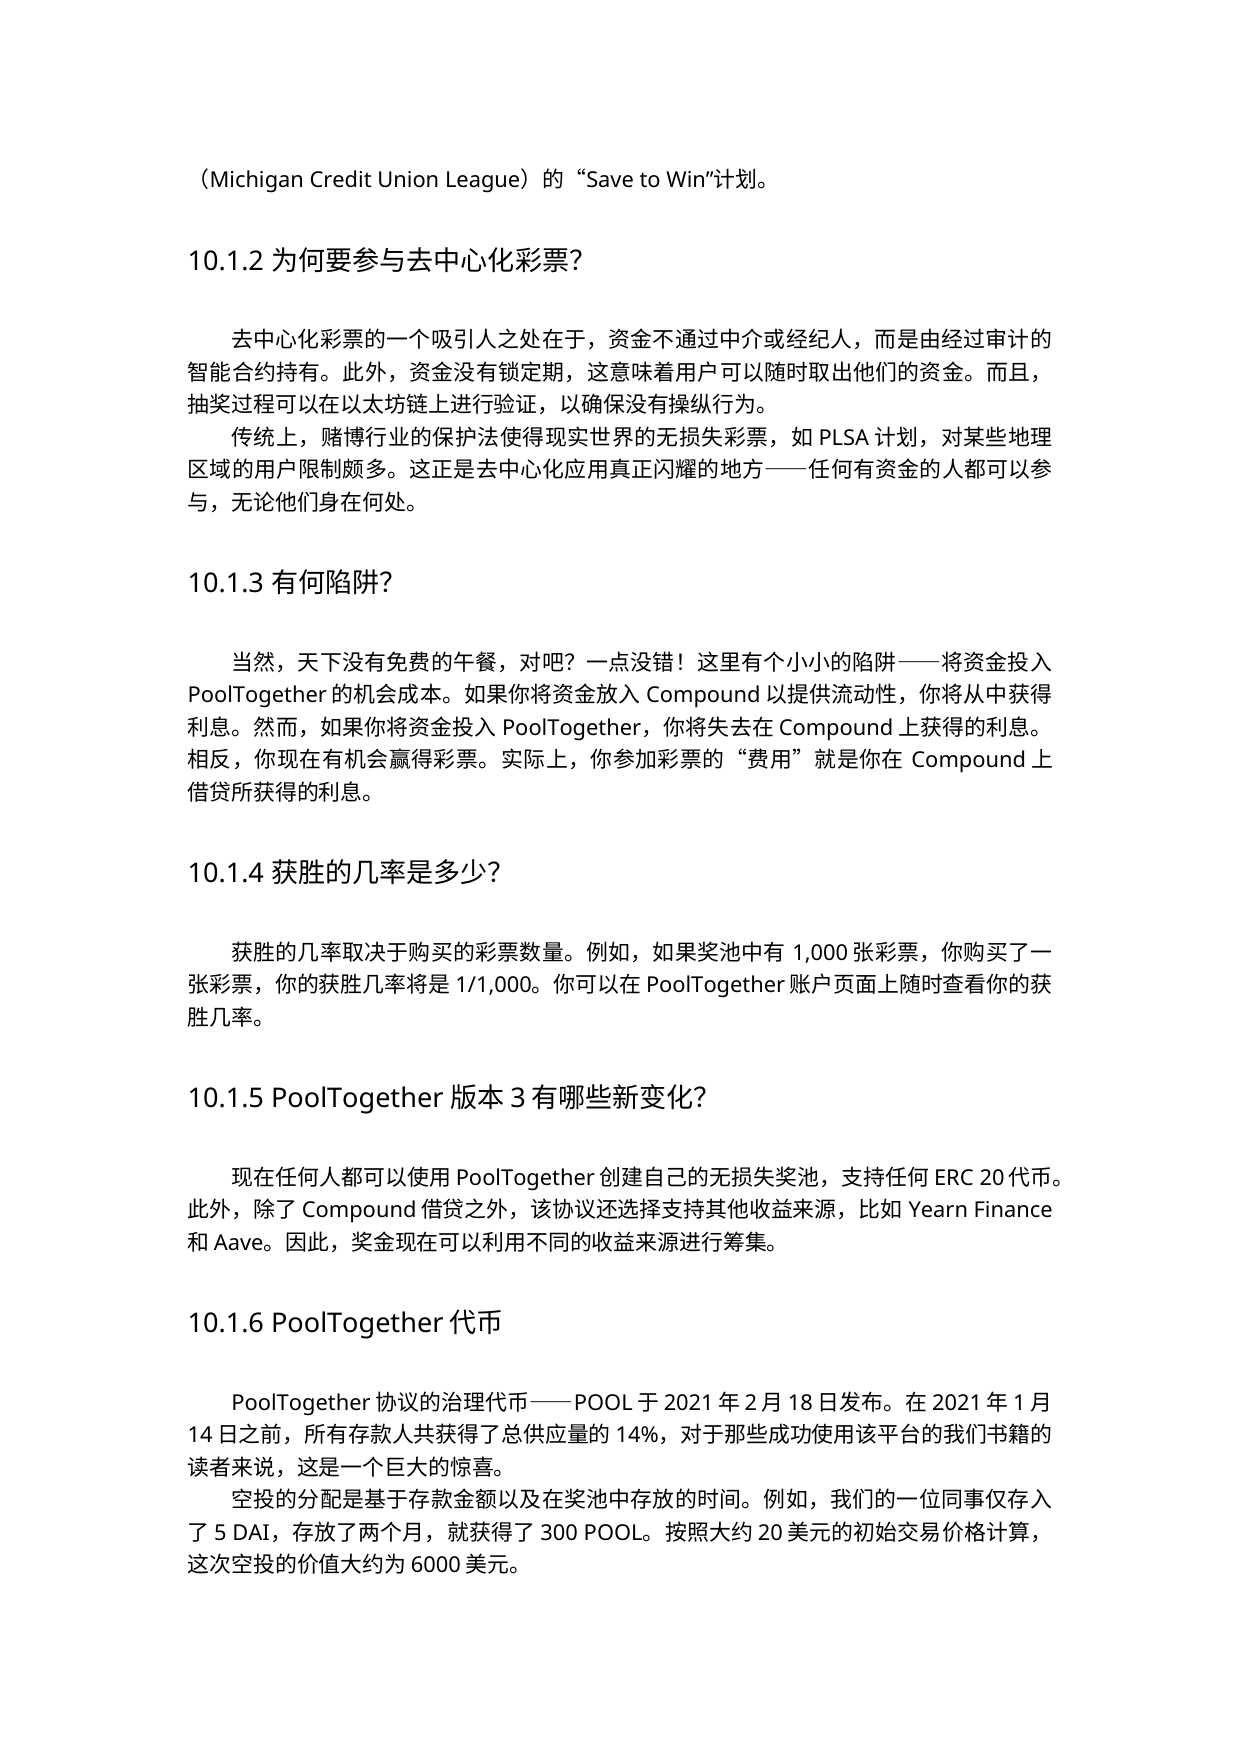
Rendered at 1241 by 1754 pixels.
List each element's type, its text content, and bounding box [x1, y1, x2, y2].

text 空投的分配是基于存款金额以及在奖池中存放的时间。例如，我们的一位同事仅存入了5 DAI，存放了两个月，就获得了300 POOL。按照大约20美元的初始交易价格计算，这次空投的价值大约为6000美元。 [187, 1482, 1053, 1579]
subtitle 10.1.4 获胜的几率是多少？ [187, 838, 1053, 903]
text 获胜的几率取决于购买的彩票数量。例如，如果奖池中有1,000张彩票，你购买了一张彩票，你的获胜几率将是1/1,000。你可以在PoolTogether账户页面上随时查看你的获胜几率。 [187, 934, 1053, 1032]
text 传统上，赌博行业的保护法使得现实世界的无损失彩票，如PLSA计划，对某些地理区域的用户限制颇多。这正是去中心化应用真正闪耀的地方——任何有资金的人都可以参与，无论他们身在何处。 [187, 419, 1053, 517]
subtitle 10.1.6 PoolTogether代币 [187, 1288, 1053, 1353]
text 当然，天下没有免费的午餐，对吧？一点没错！这里有个小小的陷阱——将资金投入PoolTogether的机会成本。如果你将资金放入Compound以提供流动性，你将从中获得利息。然而，如果你将资金投入PoolTogether，你将失去在Compound上获得的利息。相反，你现在有机会赢得彩票。实际上，你参加彩票的“费用”就是你在Compound上借贷所获得的利息。 [187, 644, 1053, 807]
subtitle 10.1.5 PoolTogether 版本3有哪些新变化？ [187, 1063, 1053, 1128]
text PoolTogether协议的治理代币——POOL于2021年2月18日发布。在2021年1月14日之前，所有存款人共获得了总供应量的14%，对于那些成功使用该平台的我们书籍的读者来说，这是一个巨大的惊喜。 [187, 1384, 1053, 1482]
subtitle 10.1.3 有何陷阱？ [187, 548, 1053, 613]
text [187, 162, 1053, 194]
subtitle 10.1.2 为何要参与去中心化彩票？ [187, 226, 1053, 291]
text 去中心化彩票的一个吸引人之处在于，资金不通过中介或经纪人，而是由经过审计的智能合约持有。此外，资金没有锁定期，这意味着用户可以随时取出他们的资金。而且，抽奖过程可以在以太坊链上进行验证，以确保没有操纵行为。 [187, 322, 1053, 419]
text 现在任何人都可以使用PoolTogether创建自己的无损失奖池，支持任何ERC 20代币。此外，除了Compound借贷之外，该协议还选择支持其他收益来源，比如Yearn Finance和Aave。因此，奖金现在可以利用不同的收益来源进行筹集。 [187, 1159, 1053, 1257]
